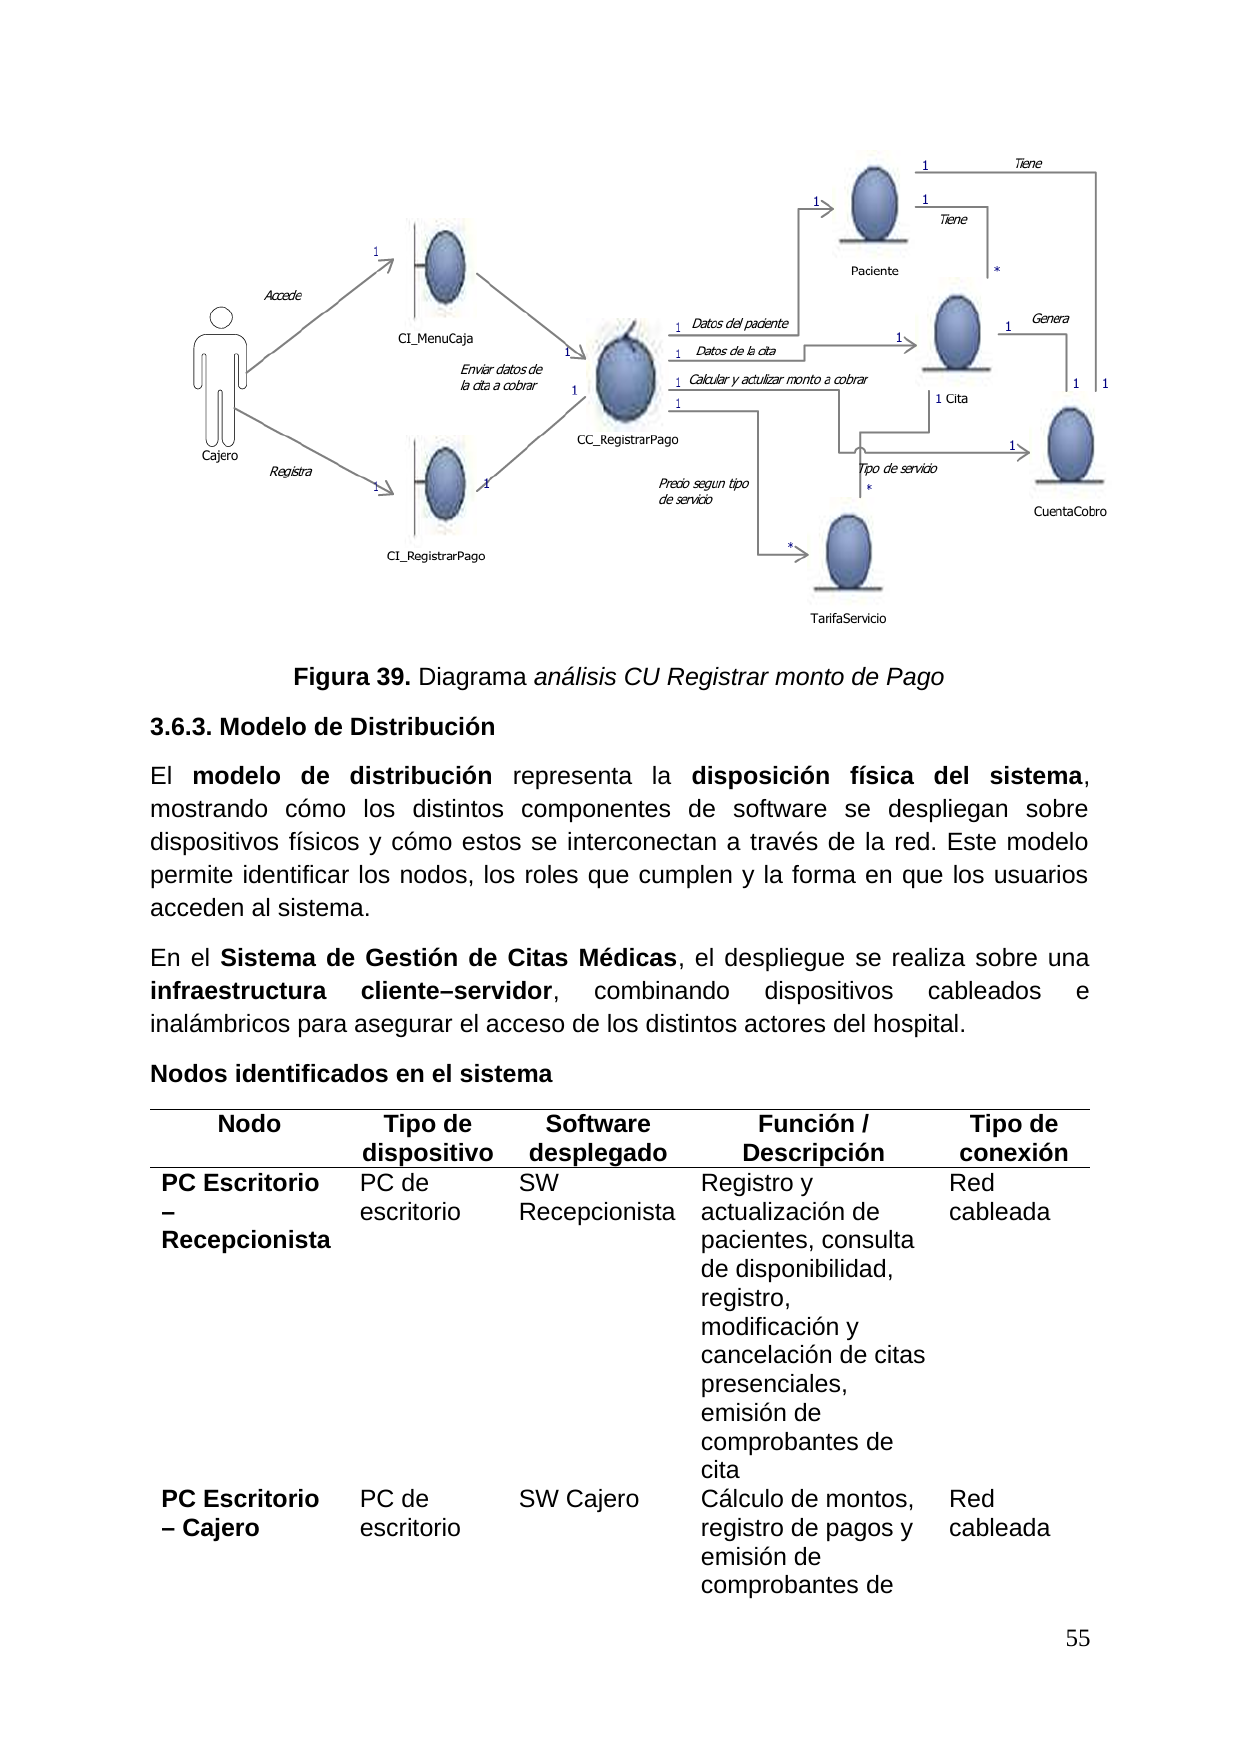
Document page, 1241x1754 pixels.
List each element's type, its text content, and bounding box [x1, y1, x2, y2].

table_cell PC de escritorio [348, 1484, 507, 1599]
text 3.6.3. Modelo de Distribución [150, 712, 1090, 740]
table_header Tipo de conexión [938, 1110, 1090, 1167]
picture [150, 150, 1132, 641]
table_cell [150, 1484, 348, 1599]
table_cell PC de escritorio [348, 1168, 507, 1484]
text El modelo de distribución representa la disposición física del sistema, mostrando cómo los distintos componentes de software se despliegan sobre dispositivos físicos y cómo estos se interconectan a través de la red. Este modelo permite identificar los nodos, los roles que cumplen y la forma en que los usuarios acceden al sistema. [150, 761, 1090, 922]
text Figura 39. Diagrama análisis CU Registrar monto de Pago [150, 662, 1090, 691]
table_cell SW Recepcionista [507, 1168, 689, 1484]
text En el Sistema de Gestión de Citas Médicas, el despliegue se realiza sobre una infraestructura cliente–servidor, combinando dispositivos cableados e inalámbricos para asegurar el acceso de los distintos actores del hospital. [150, 943, 1090, 1038]
table_cell Registro y actualización de pacientes, consulta de disponibilidad, registro, modificación y cancelación de citas presenciales, emisión de comprobantes de cita [689, 1168, 938, 1484]
table_cell Red cableada [938, 1484, 1090, 1599]
table_cell Red cableada [938, 1168, 1090, 1484]
table_header Nodo [150, 1110, 348, 1167]
table_cell PC Escritorio – Recepcionista [150, 1168, 348, 1484]
table_header Tipo de dispositivo [348, 1110, 507, 1167]
table_header Función / Descripción [689, 1110, 938, 1167]
table_header Software desplegado [507, 1110, 689, 1167]
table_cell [689, 1484, 938, 1599]
table_cell SW Cajero [507, 1484, 689, 1599]
text Nodos identificados en el sistema [150, 1059, 1090, 1087]
